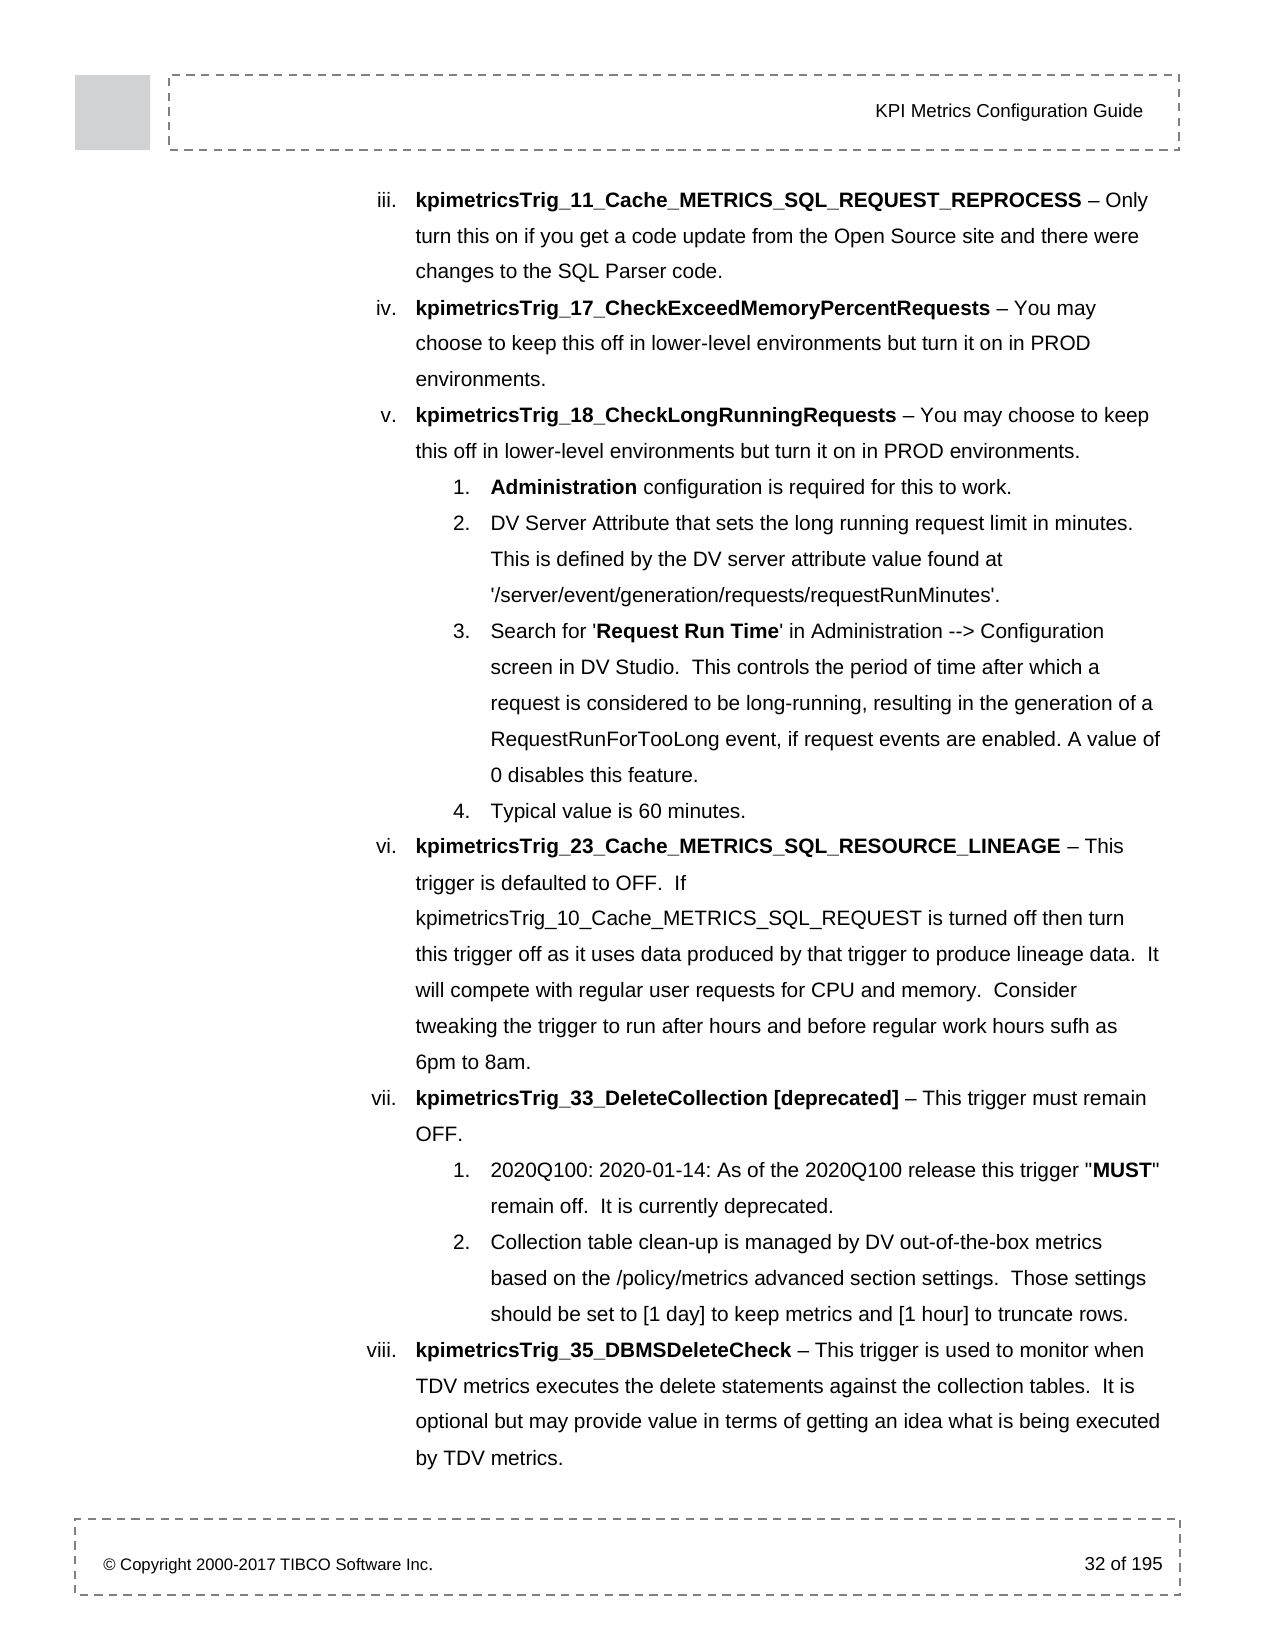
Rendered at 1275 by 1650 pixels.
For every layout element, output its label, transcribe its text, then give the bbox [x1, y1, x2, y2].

list 2020Q100: 2020-01-14: As of the 2020Q100 release this trigger "MUST" remain off. It is currently deprecated. [453, 1158, 1162, 1218]
list kpimetricsTrig_11_Cache_METRICS_SQL_REQUEST_REPROCESS – Only turn this on if you get a code update from the Open Source site and there were changes to the SQL Parser code. [397, 187, 1162, 283]
list Search for 'Request Run Time' in Administration --> Configuration screen in DV Studio. This controls the period of time after which a request is considered to be long-running, resulting in the generation of a RequestRunForTooLong event, if request events are enabled. A value of 0 disables this feature. [453, 619, 1162, 786]
list Administration configuration is required for this to work. [453, 475, 1162, 499]
list kpimetricsTrig_18_CheckLongRunningRequests – You may choose to keep this off in lower-level environments but turn it on in PROD environments. [397, 403, 1162, 463]
list kpimetricsTrig_17_CheckExceedMemoryPercentRequests – You may choose to keep this off in lower-level environments but turn it on in PROD environments. [397, 295, 1162, 391]
list Typical value is 60 minutes. [453, 798, 1162, 822]
list kpimetricsTrig_35_DBMSDeleteCheck – This trigger is used to monitor when TDV metrics executes the delete statements against the collection tables. It is optional but may provide value in terms of getting an idea what is being executed by TDV metrics. [397, 1337, 1162, 1469]
list DV Server Attribute that sets the long running request limit in minutes. This is defined by the DV server attribute value found at '/server/event/generation/requests/requestRunMinutes'. [453, 511, 1162, 607]
list kpimetricsTrig_23_Cache_METRICS_SQL_RESOURCE_LINEAGE – This trigger is defaulted to OFF. If kpimetricsTrig_10_Cache_METRICS_SQL_REQUEST is turned off then turn this trigger off as it uses data produced by that trigger to produce lineage data. It will compete with regular user requests for CPU and memory. Consider tweaking the trigger to run after hours and before regular work hours sufh as 6pm to 8am. [397, 834, 1162, 1074]
list Collection table clean-up is managed by DV out-of-the-box metrics based on the /policy/metrics advanced section settings. Those settings should be set to [1 day] to keep metrics and [1 hour] to truncate rows. [453, 1230, 1162, 1326]
list kpimetricsTrig_33_DeleteCollection [deprecated] – This trigger must remain OFF. [397, 1086, 1162, 1146]
